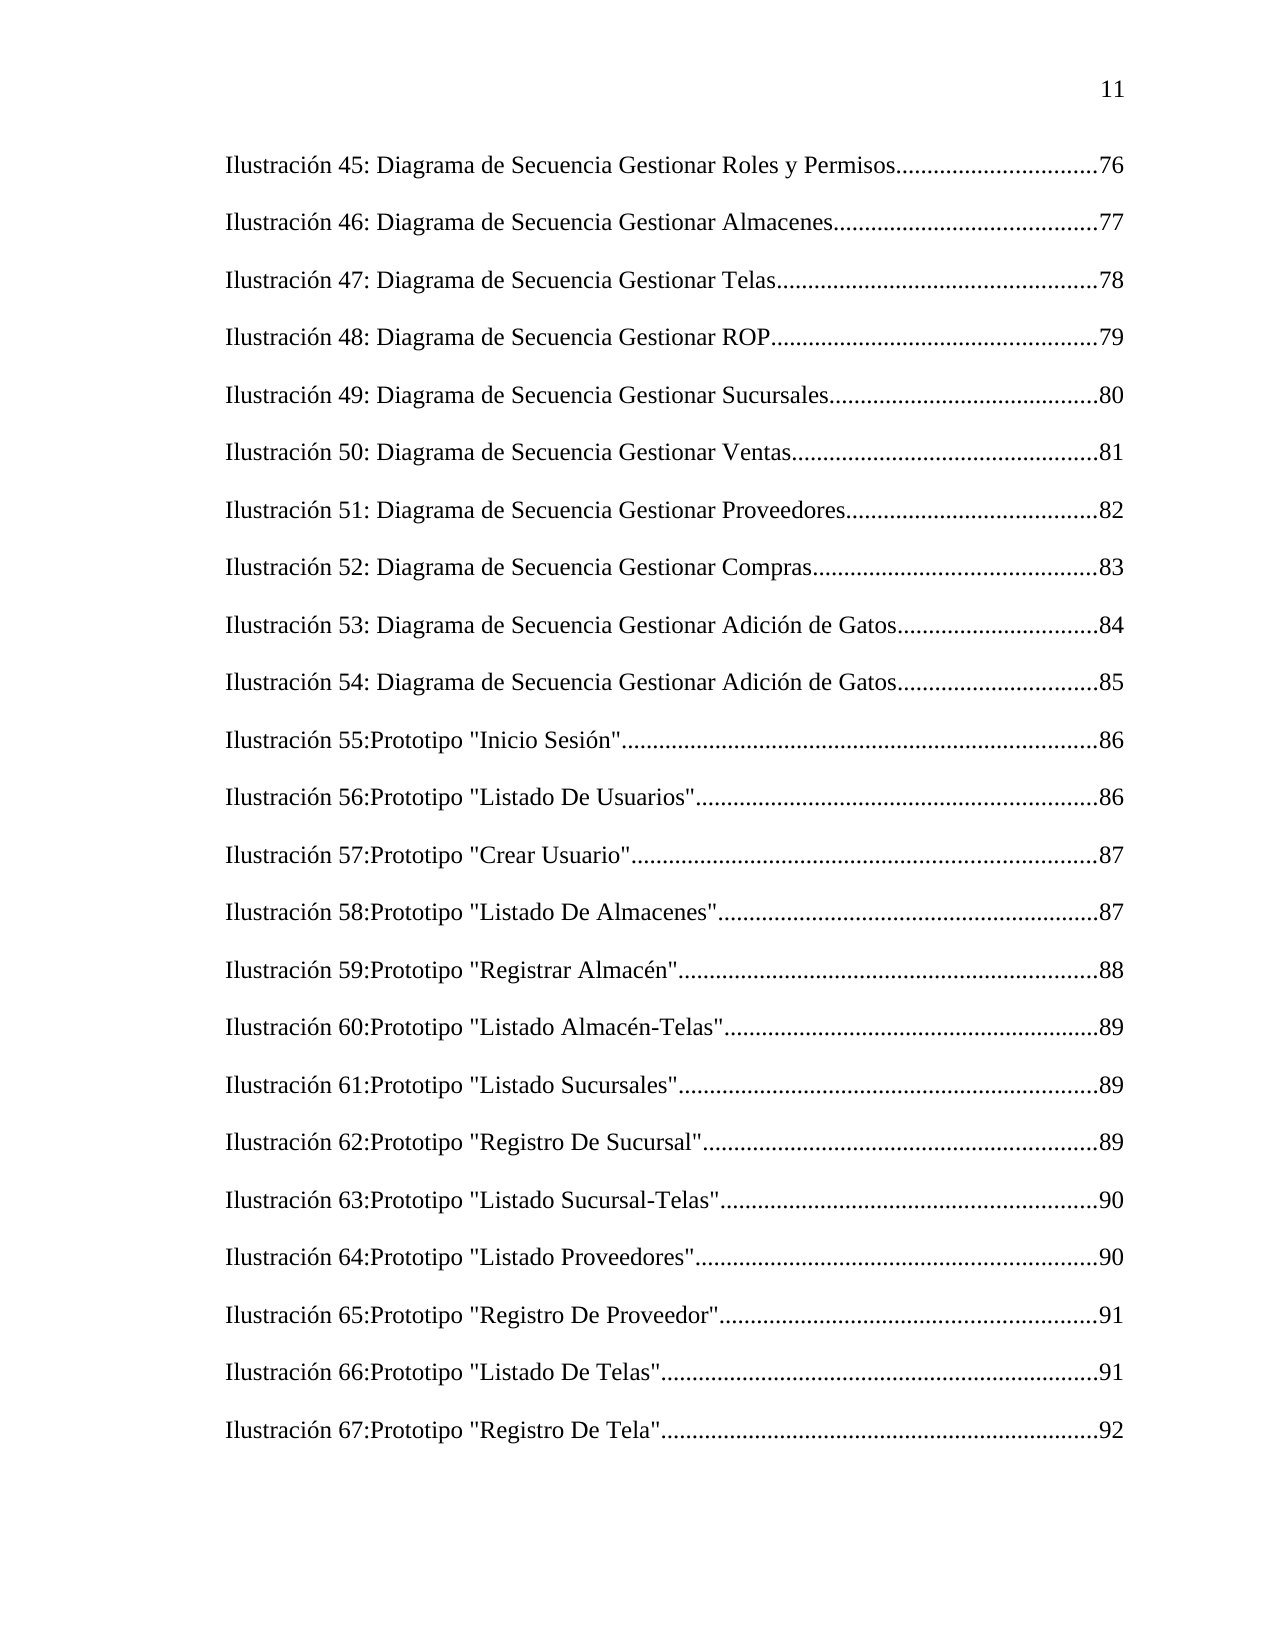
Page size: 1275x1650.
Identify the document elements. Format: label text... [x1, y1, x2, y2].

text Ilustración 59:Prototipo "Registrar Almacén" 88 [150, 955, 1125, 984]
text Ilustración 65:Prototipo "Registro De Proveedor" 91 [150, 1300, 1125, 1329]
text Ilustración 60:Prototipo "Listado Almacén-Telas" 89 [150, 1012, 1125, 1041]
text Ilustración 54: Diagrama de Secuencia Gestionar Adición de Gatos 85 [150, 667, 1125, 696]
text Ilustración 51: Diagrama de Secuencia Gestionar Proveedores 82 [150, 495, 1125, 524]
text Ilustración 52: Diagrama de Secuencia Gestionar Compras 83 [150, 552, 1125, 581]
text Ilustración 46: Diagrama de Secuencia Gestionar Almacenes 77 [150, 207, 1125, 236]
text Ilustración 57:Prototipo "Crear Usuario" 87 [150, 840, 1125, 869]
text Ilustración 64:Prototipo "Listado Proveedores" 90 [150, 1242, 1125, 1271]
text Ilustración 56:Prototipo "Listado De Usuarios" 86 [150, 782, 1125, 811]
text Ilustración 63:Prototipo "Listado Sucursal-Telas" 90 [150, 1185, 1125, 1214]
text Ilustración 61:Prototipo "Listado Sucursales" 89 [150, 1070, 1125, 1099]
text Ilustración 50: Diagrama de Secuencia Gestionar Ventas 81 [150, 437, 1125, 466]
text Ilustración 45: Diagrama de Secuencia Gestionar Roles y Permisos 76 [150, 150, 1125, 179]
text Ilustración 58:Prototipo "Listado De Almacenes" 87 [150, 897, 1125, 926]
text Ilustración 55:Prototipo "Inicio Sesión" 86 [150, 725, 1125, 754]
text Ilustración 66:Prototipo "Listado De Telas" 91 [150, 1357, 1125, 1386]
text Ilustración 53: Diagrama de Secuencia Gestionar Adición de Gatos 84 [150, 610, 1125, 639]
text Ilustración 47: Diagrama de Secuencia Gestionar Telas 78 [150, 265, 1125, 294]
text Ilustración 67:Prototipo "Registro De Tela" 92 [150, 1415, 1125, 1444]
text Ilustración 49: Diagrama de Secuencia Gestionar Sucursales 80 [150, 380, 1125, 409]
text Ilustración 62:Prototipo "Registro De Sucursal" 89 [150, 1127, 1125, 1156]
text Ilustración 48: Diagrama de Secuencia Gestionar ROP 79 [150, 322, 1125, 351]
